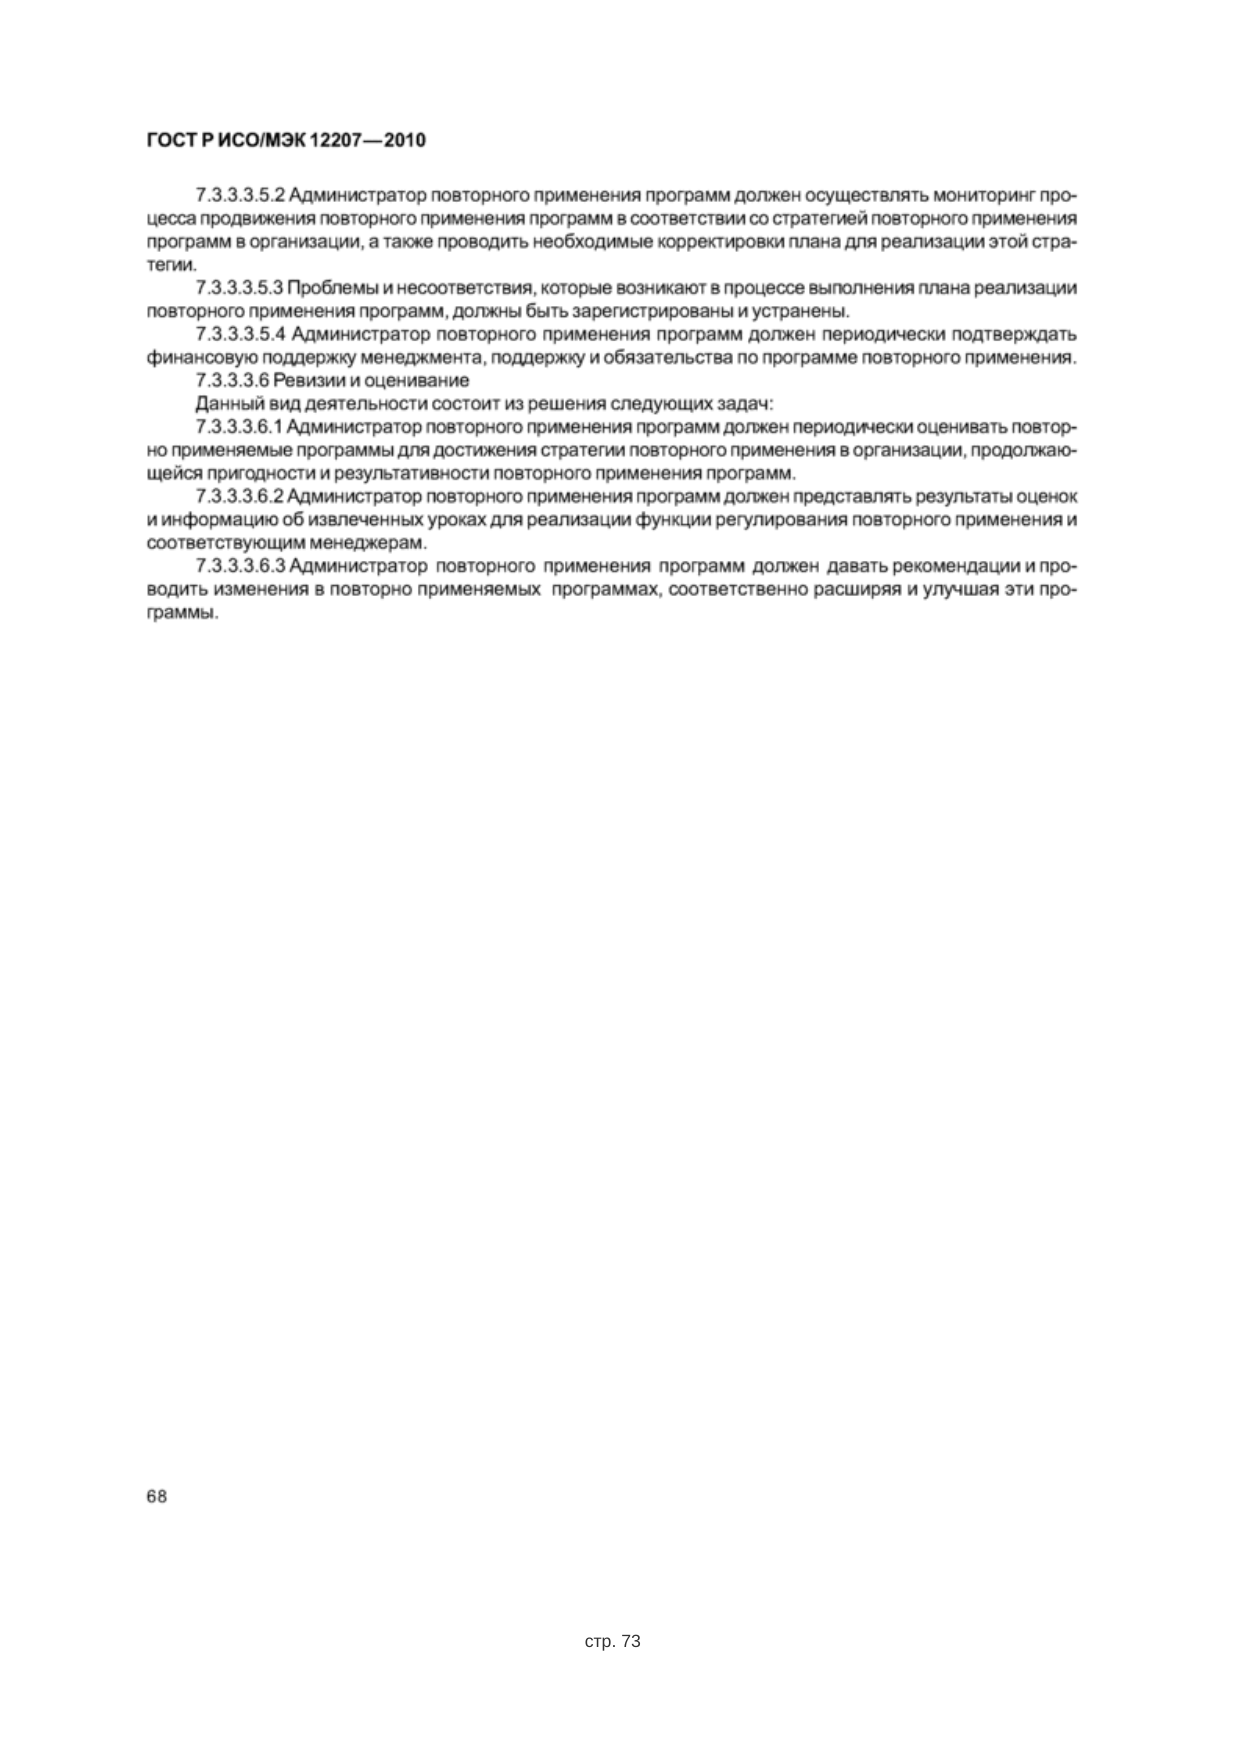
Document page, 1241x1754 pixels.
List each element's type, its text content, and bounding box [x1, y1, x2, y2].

picture [65, 44, 1160, 1631]
